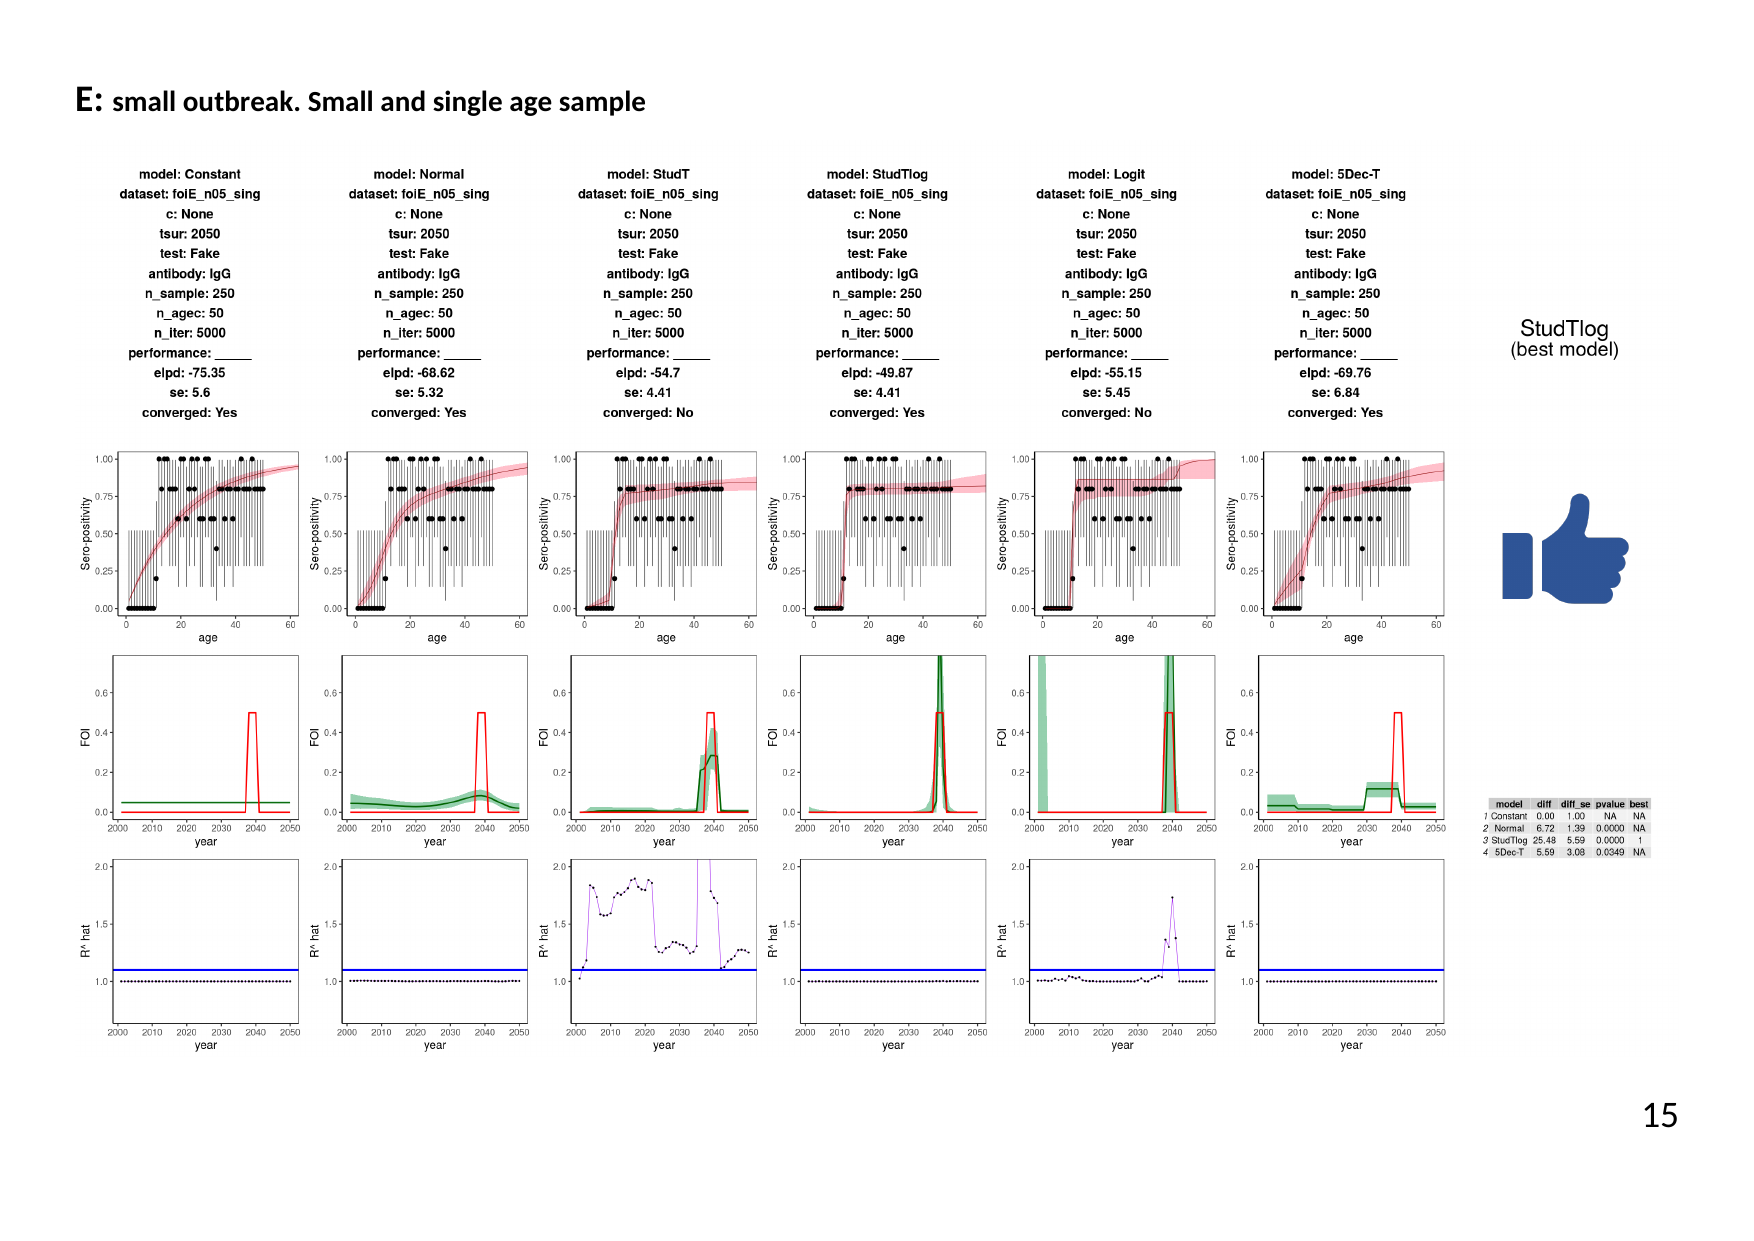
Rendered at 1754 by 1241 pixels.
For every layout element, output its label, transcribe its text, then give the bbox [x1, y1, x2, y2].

text E: small outbreak. Small and single age sample [75, 75, 1679, 121]
picture [75, 140, 1679, 1057]
